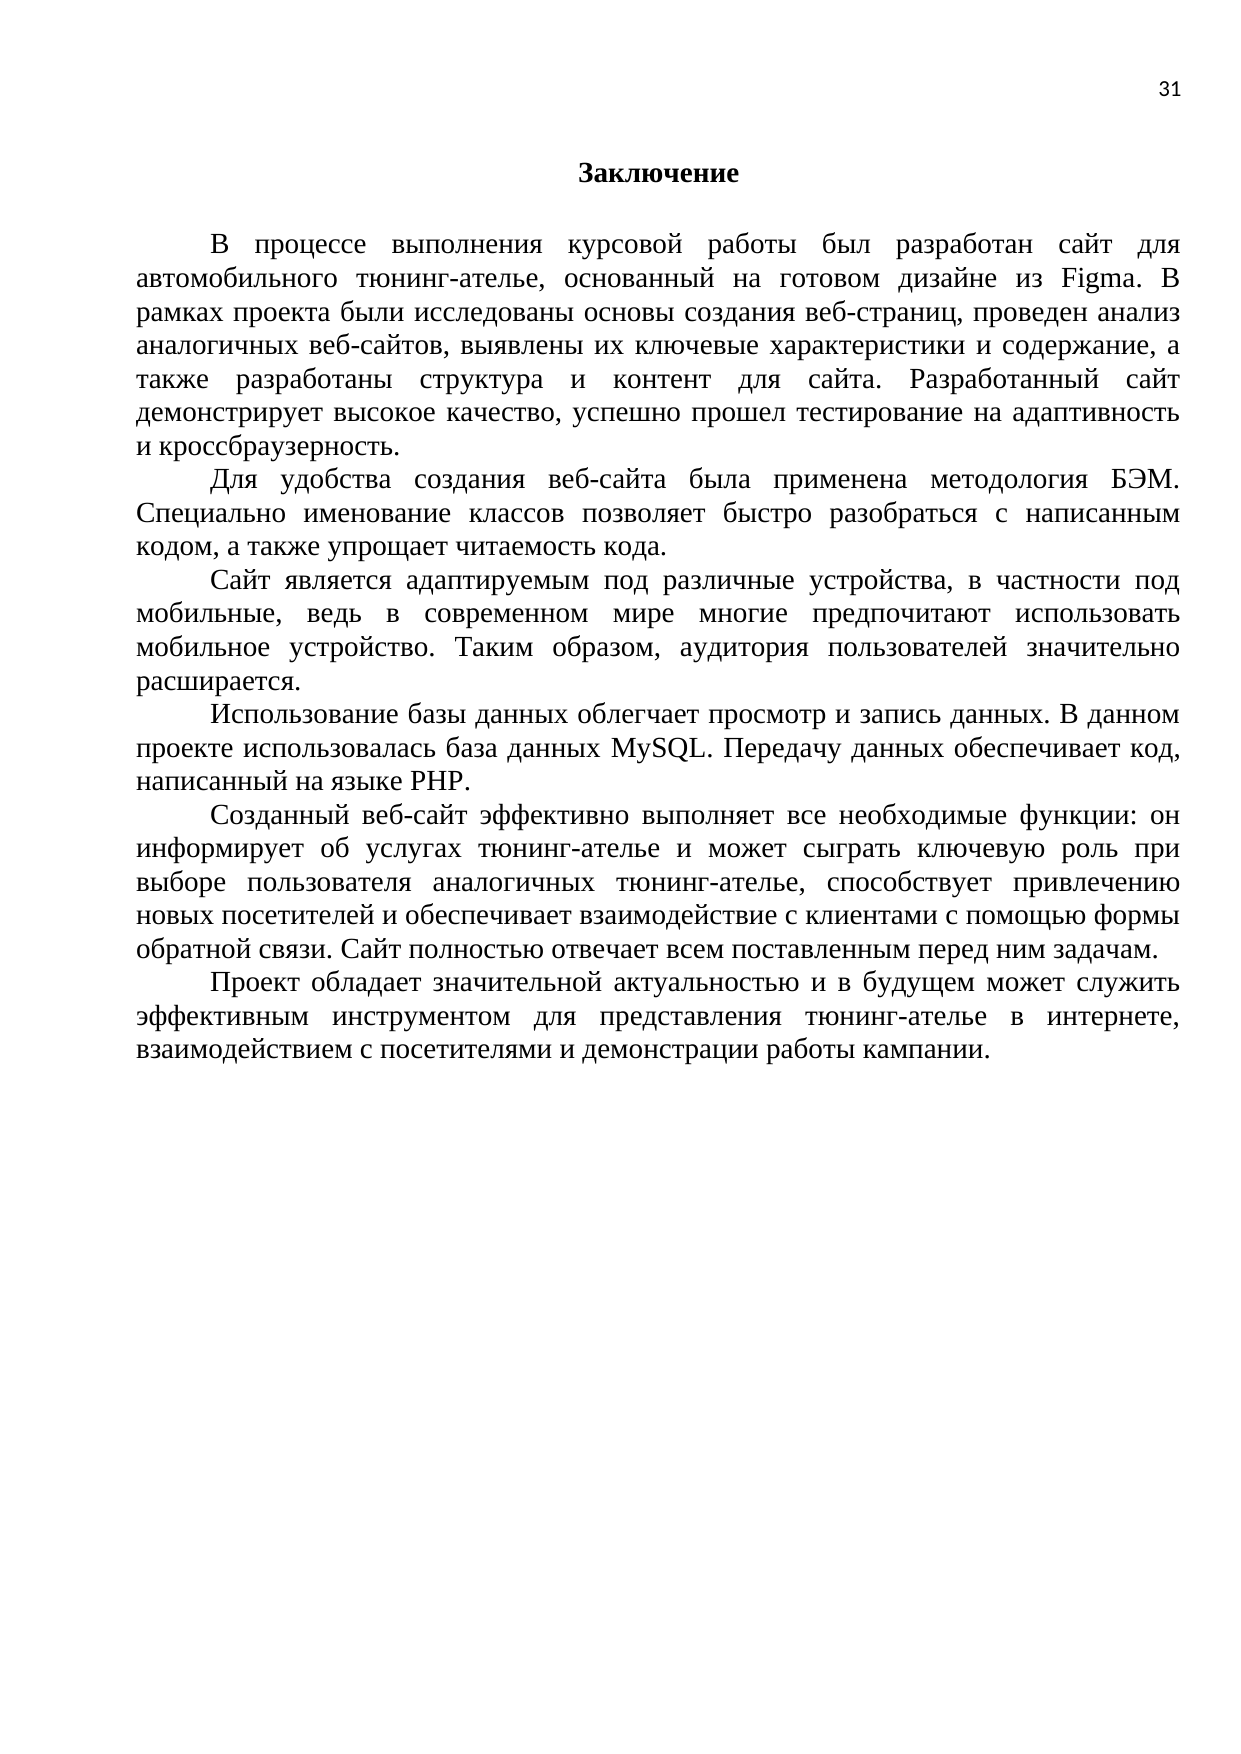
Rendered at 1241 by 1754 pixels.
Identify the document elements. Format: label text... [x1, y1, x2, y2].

text Сайт является адаптируемым под различные устройства, в частности под мобильные, ведь в современном мире многие предпочитают использовать мобильное устройство. Таким образом, аудитория пользователей значительно расширается. [136, 562, 1181, 696]
text Для удобства создания веб-сайта была применена методология БЭМ. Специально именование классов позволяет быстро разобраться с написанным кодом, а также упрощает читаемость кода. [136, 461, 1181, 562]
text Проект обладает значительной актуальностью и в будущем может служить эффективным инструментом для представления тюнинг-ателье в интернете, взаимодействием с посетителями и демонстрации работы кампании. [136, 964, 1181, 1065]
text В процессе выполнения курсовой работы был разработан сайт для автомобильного тюнинг-ателье, основанный на готовом дизайне из Figma. В рамках проекта были исследованы основы создания веб-страниц, проведен анализ аналогичных веб-сайтов, выявлены их ключевые характеристики и содержание, а также разработаны структура и контент для сайта. Разработанный сайт демонстрирует высокое качество, успешно прошел тестирование на адаптивность и кроссбраузерность. [136, 227, 1181, 461]
text Созданный веб-сайт эффективно выполняет все необходимые функции: он информирует об услугах тюнинг-ателье и может сыграть ключевую роль при выборе пользователя аналогичных тюнинг-ателье, способствует привлечению новых посетителей и обеспечивает взаимодействие с клиентами с помощью формы обратной связи. Сайт полностью отвечает всем поставленным перед ним задачам. [136, 797, 1181, 964]
subtitle Заключение [136, 156, 1181, 189]
text Использование базы данных облегчает просмотр и запись данных. В данном проекте использовалась база данных MySQL. Передачу данных обеспечивает код, написанный на языке PHP. [136, 696, 1181, 797]
